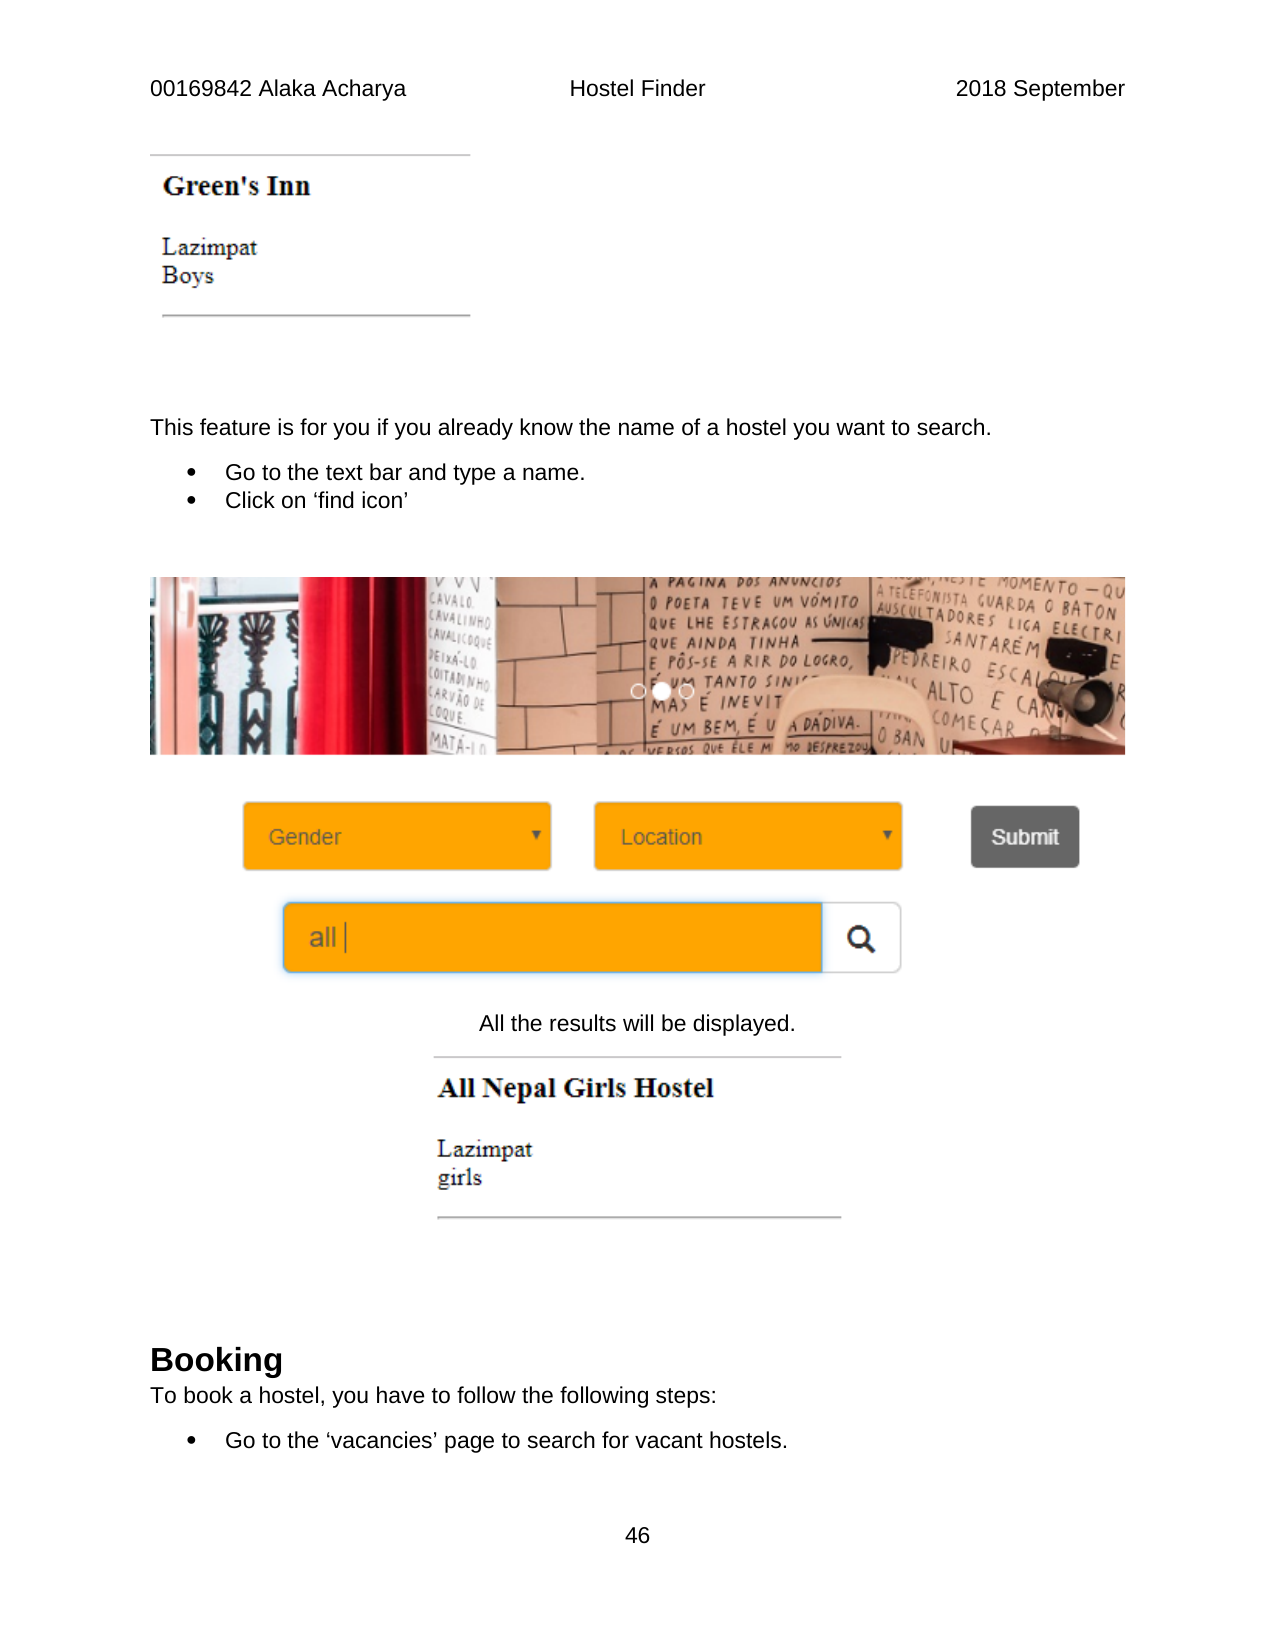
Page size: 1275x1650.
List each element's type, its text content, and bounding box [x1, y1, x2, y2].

subtitle Booking [150, 1340, 1125, 1379]
picture [150, 577, 1125, 1009]
list Go to the text bar and type a name. [187, 458, 1125, 485]
text To book a hostel, you have to follow the following steps: [150, 1382, 1125, 1408]
list Go to the ‘vacancies’ page to search for vacant hostels. [187, 1427, 1125, 1453]
list Click on ‘find icon’ [187, 487, 1125, 513]
text All the results will be displayed. [150, 1009, 1125, 1037]
picture [433, 1055, 842, 1314]
text This feature is for you if you already know the name of a hostel you want to search. [150, 413, 1125, 440]
picture [150, 154, 471, 395]
